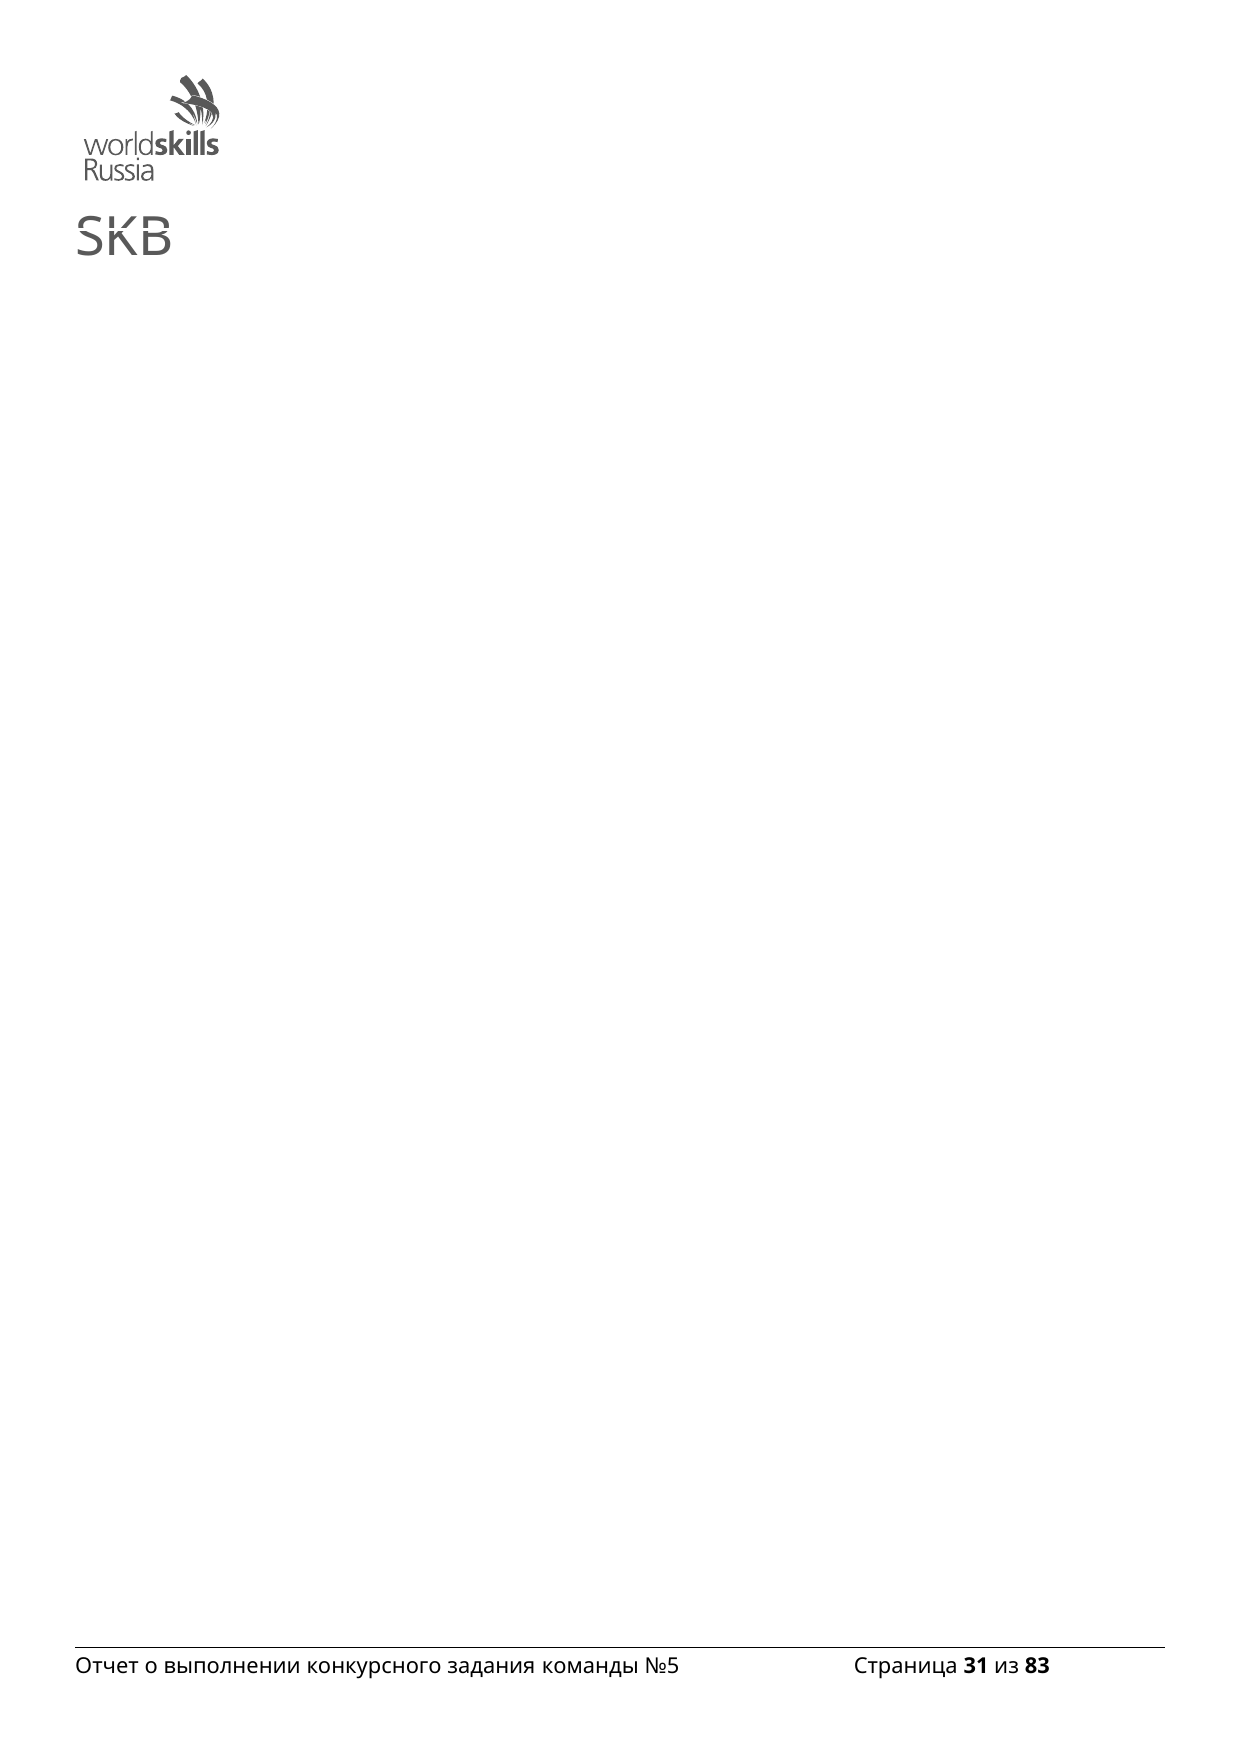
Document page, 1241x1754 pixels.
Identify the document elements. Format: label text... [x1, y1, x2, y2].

text SKB [75, 197, 1165, 271]
